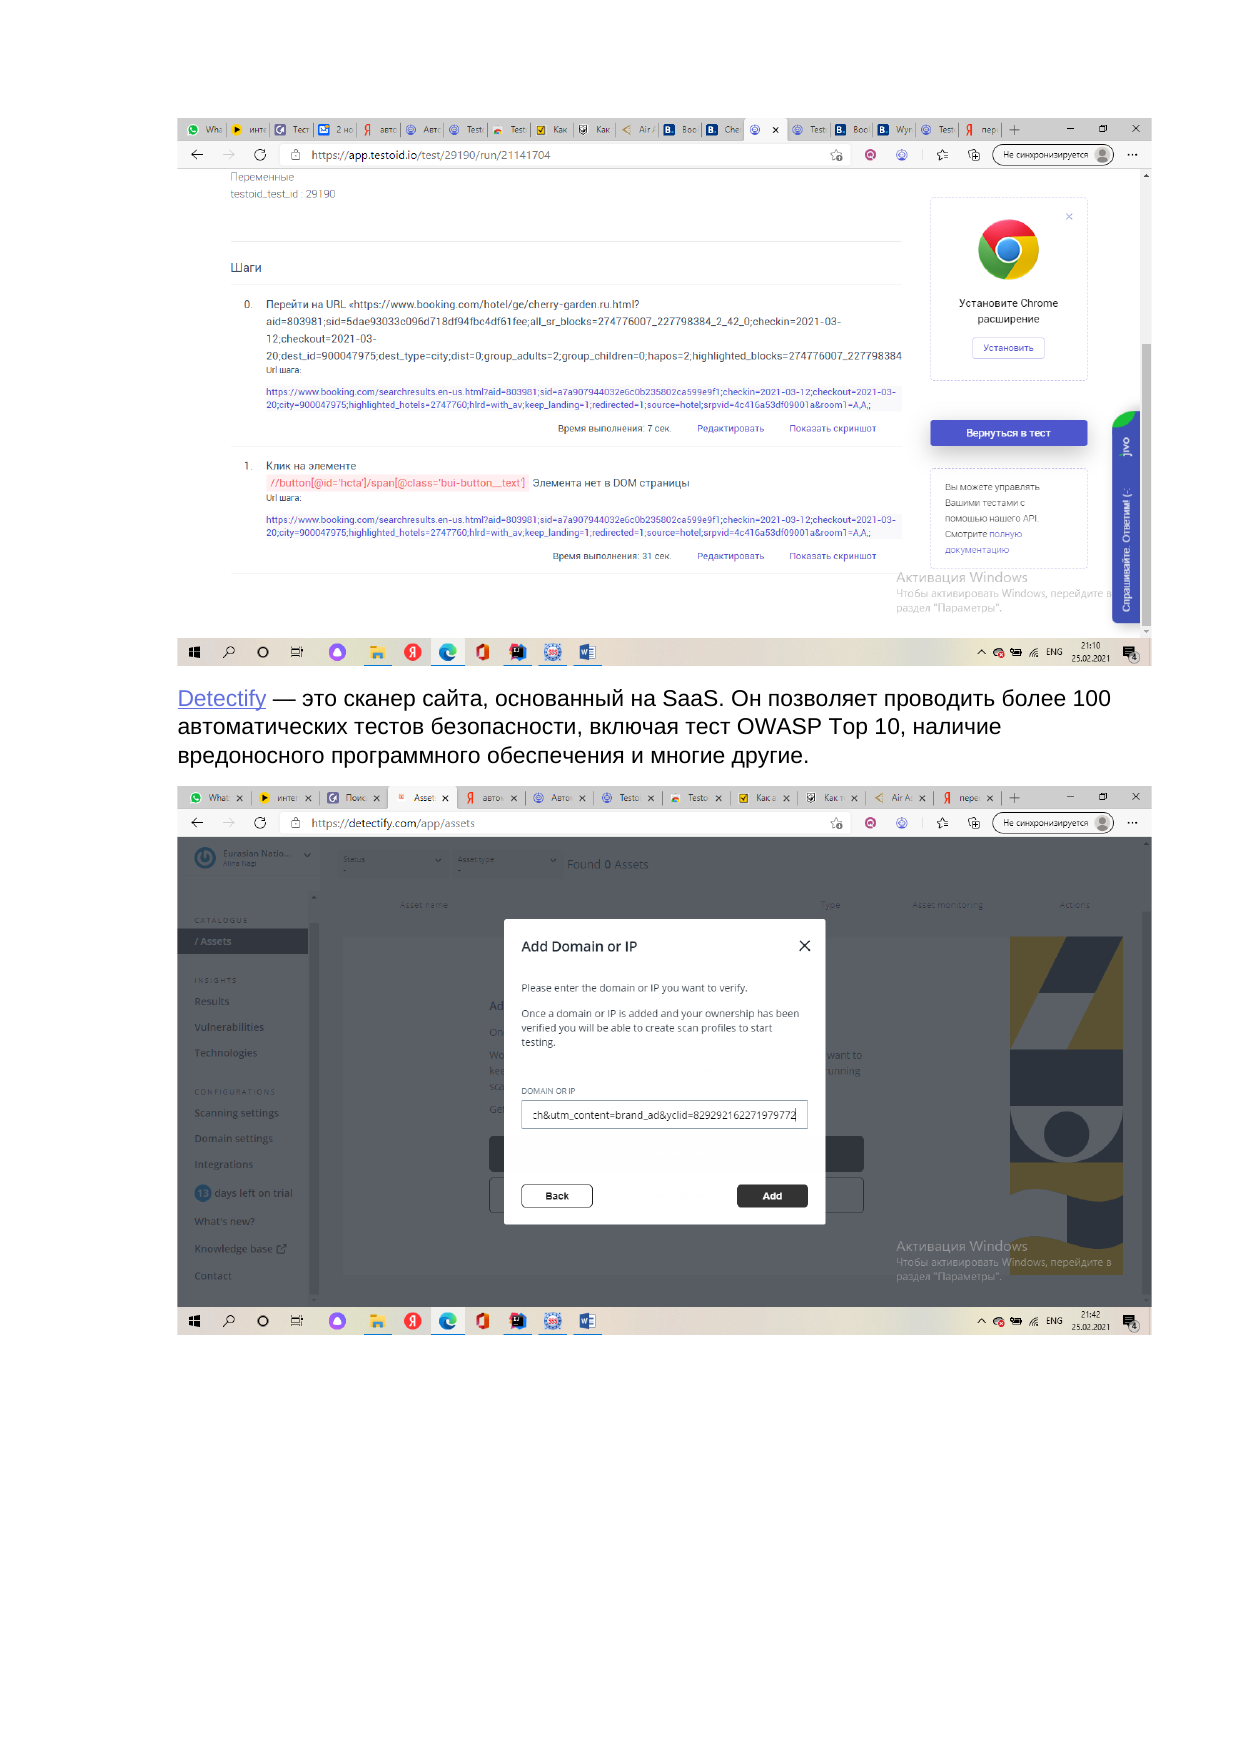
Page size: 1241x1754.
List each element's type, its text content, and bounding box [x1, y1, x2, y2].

picture [177, 786, 1152, 1335]
picture [177, 118, 1152, 666]
text Detectify — это сканер сайта, основанный на SaaS. Он позволяет проводить более 100 автоматических тестов безопасности, включая тест OWASP Top 10, наличие вредоносного программного обеспечения и многие другие. [177, 685, 1152, 768]
